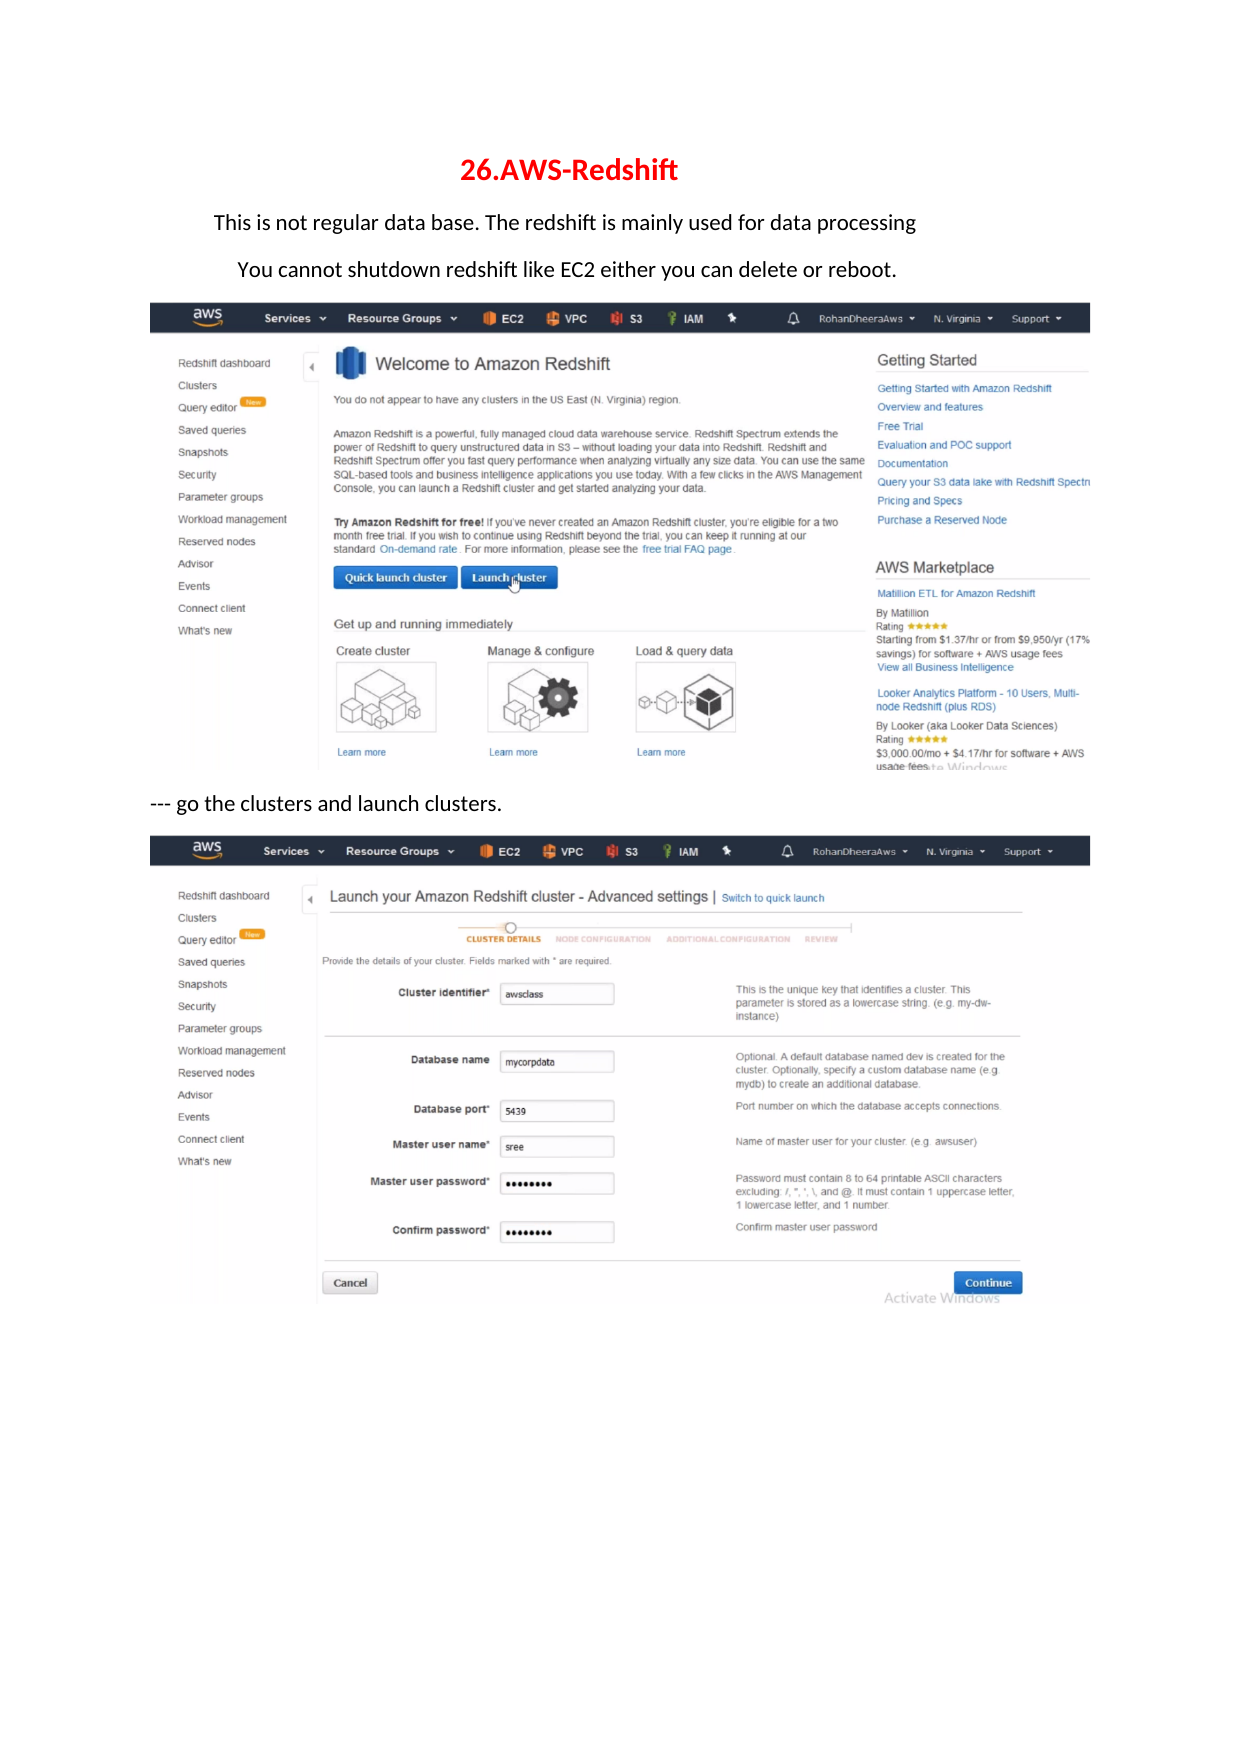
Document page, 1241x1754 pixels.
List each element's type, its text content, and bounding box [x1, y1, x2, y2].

picture [150, 302, 1091, 770]
text This is not regular data base. The redshift is mainly used for data processing [150, 208, 1090, 236]
picture [150, 835, 1091, 1304]
text --- go the clusters and launch clusters. [150, 789, 1090, 817]
text 26.AWS-Redshift [150, 150, 1090, 188]
text You cannot shutdown redshift like EC2 either you can delete or reboot. [150, 256, 1090, 283]
